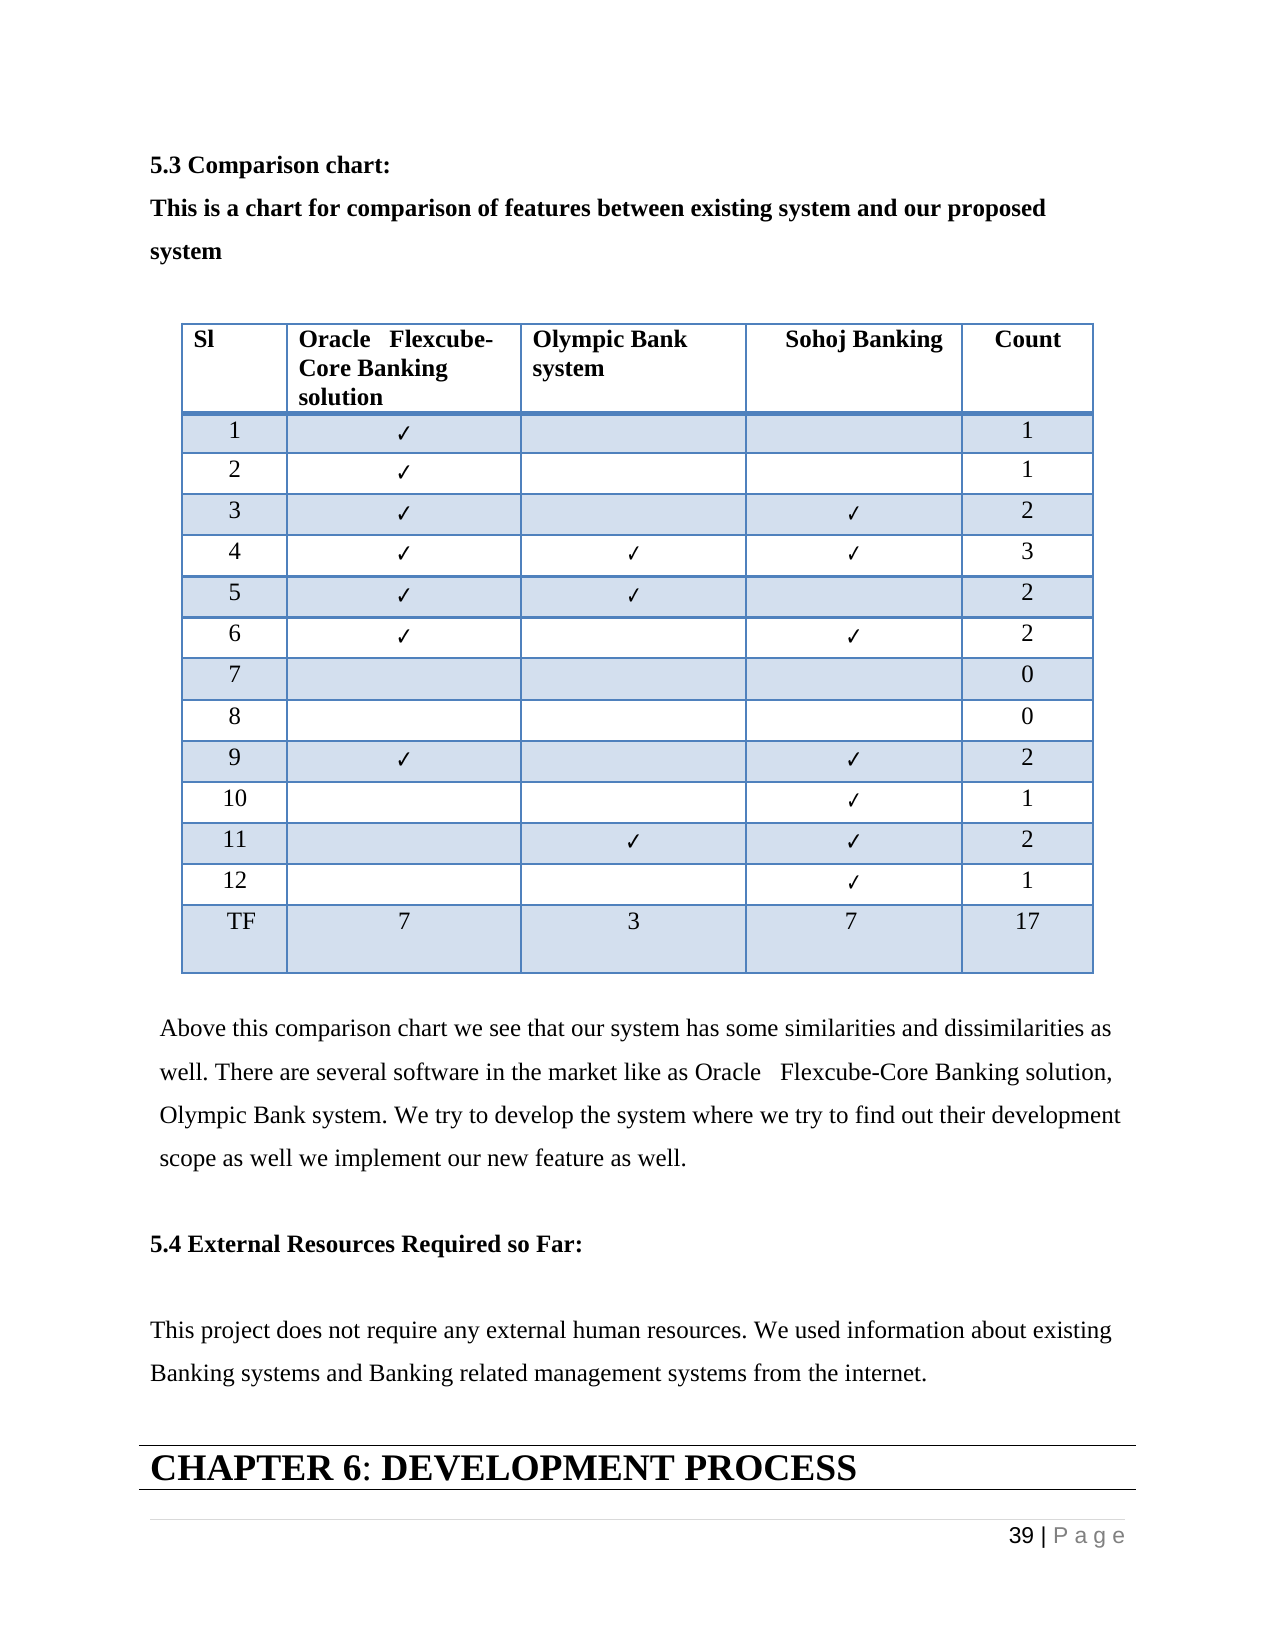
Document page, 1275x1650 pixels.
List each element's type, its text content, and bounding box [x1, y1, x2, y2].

table_cell TF [183, 906, 286, 972]
text 5.3 Comparison chart: [150, 150, 1125, 179]
table_cell 1 [963, 783, 1092, 822]
table_cell ✓ [288, 495, 520, 534]
table_cell ✓ [288, 742, 520, 781]
table_cell ✓ [288, 416, 520, 452]
table_cell [288, 783, 520, 822]
table_cell 8 [183, 701, 286, 739]
table_cell ✓ [747, 865, 961, 904]
table_cell 1 [183, 416, 286, 452]
table_cell [522, 619, 745, 657]
table_cell 2 [963, 495, 1092, 534]
table_cell 7 [747, 906, 961, 972]
table_cell 2 [963, 619, 1092, 657]
table_cell [747, 454, 961, 493]
table_cell ✓ [288, 454, 520, 493]
table_cell [522, 742, 745, 781]
table_cell 9 [183, 742, 286, 781]
table_cell 3 [183, 495, 286, 534]
table_cell 6 [183, 619, 286, 657]
table_cell ✓ [747, 619, 961, 657]
table_cell 12 [183, 865, 286, 904]
table_cell ✓ [747, 742, 961, 781]
table_header Sl [183, 325, 286, 411]
table_cell 2 [963, 578, 1092, 616]
table_header Sohoj Banking [747, 325, 961, 411]
table_cell 2 [963, 824, 1092, 863]
text This project does not require any external human resources. We used information about existing Banking systems and Banking related management systems from the internet. [150, 1315, 1125, 1387]
table_cell [522, 783, 745, 822]
table_cell [522, 701, 745, 739]
table_cell [288, 659, 520, 699]
table_cell 1 [963, 416, 1092, 452]
table_cell 1 [963, 454, 1092, 493]
table_cell ✓ [522, 824, 745, 863]
table_cell 2 [963, 742, 1092, 781]
table_cell ✓ [747, 824, 961, 863]
table_cell 0 [963, 659, 1092, 699]
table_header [139, 1446, 1136, 1489]
table_cell [522, 495, 745, 534]
table_cell ✓ [522, 578, 745, 616]
table_cell 0 [963, 701, 1092, 739]
table_cell [747, 659, 961, 699]
table_cell 1 [963, 865, 1092, 904]
table_cell ✓ [522, 536, 745, 575]
table_cell [747, 578, 961, 616]
table_cell 11 [183, 824, 286, 863]
table_cell ✓ [747, 536, 961, 575]
table_cell 10 [183, 783, 286, 822]
table_header Oracle Flexcube-Core Banking solution [288, 325, 520, 411]
text 5.4 External Resources Required so Far: [150, 1229, 1125, 1258]
table_cell [522, 865, 745, 904]
table_cell 3 [522, 906, 745, 972]
table_header Olympic Bank system [522, 325, 745, 411]
table_cell [522, 659, 745, 699]
table_cell [747, 701, 961, 739]
table_header Count [963, 325, 1092, 411]
table_cell ✓ [747, 783, 961, 822]
table_cell [747, 416, 961, 452]
table_cell [288, 865, 520, 904]
table_cell 7 [288, 906, 520, 972]
table_cell 4 [183, 536, 286, 575]
table_cell 5 [183, 578, 286, 616]
table_cell 3 [963, 536, 1092, 575]
table_cell [288, 701, 520, 739]
table_cell 7 [183, 659, 286, 699]
table_cell ✓ [747, 495, 961, 534]
table_cell ✓ [288, 619, 520, 657]
table_cell ✓ [288, 578, 520, 616]
table_cell [522, 416, 745, 452]
text Above this comparison chart we see that our system has some similarities and dissimilarities as well. There are several software in the market like as Oracle Flexcube-Core Banking solution, Olympic Bank system. We try to develop the system where we try to find out their development scope as well we implement our new feature as well. [159, 1013, 1125, 1172]
table_cell [288, 824, 520, 863]
table_cell 2 [183, 454, 286, 493]
table_cell ✓ [288, 536, 520, 575]
table_cell [522, 454, 745, 493]
text This is a chart for comparison of features between existing system and our proposed system [150, 193, 1124, 265]
table_cell 17 [963, 906, 1092, 972]
